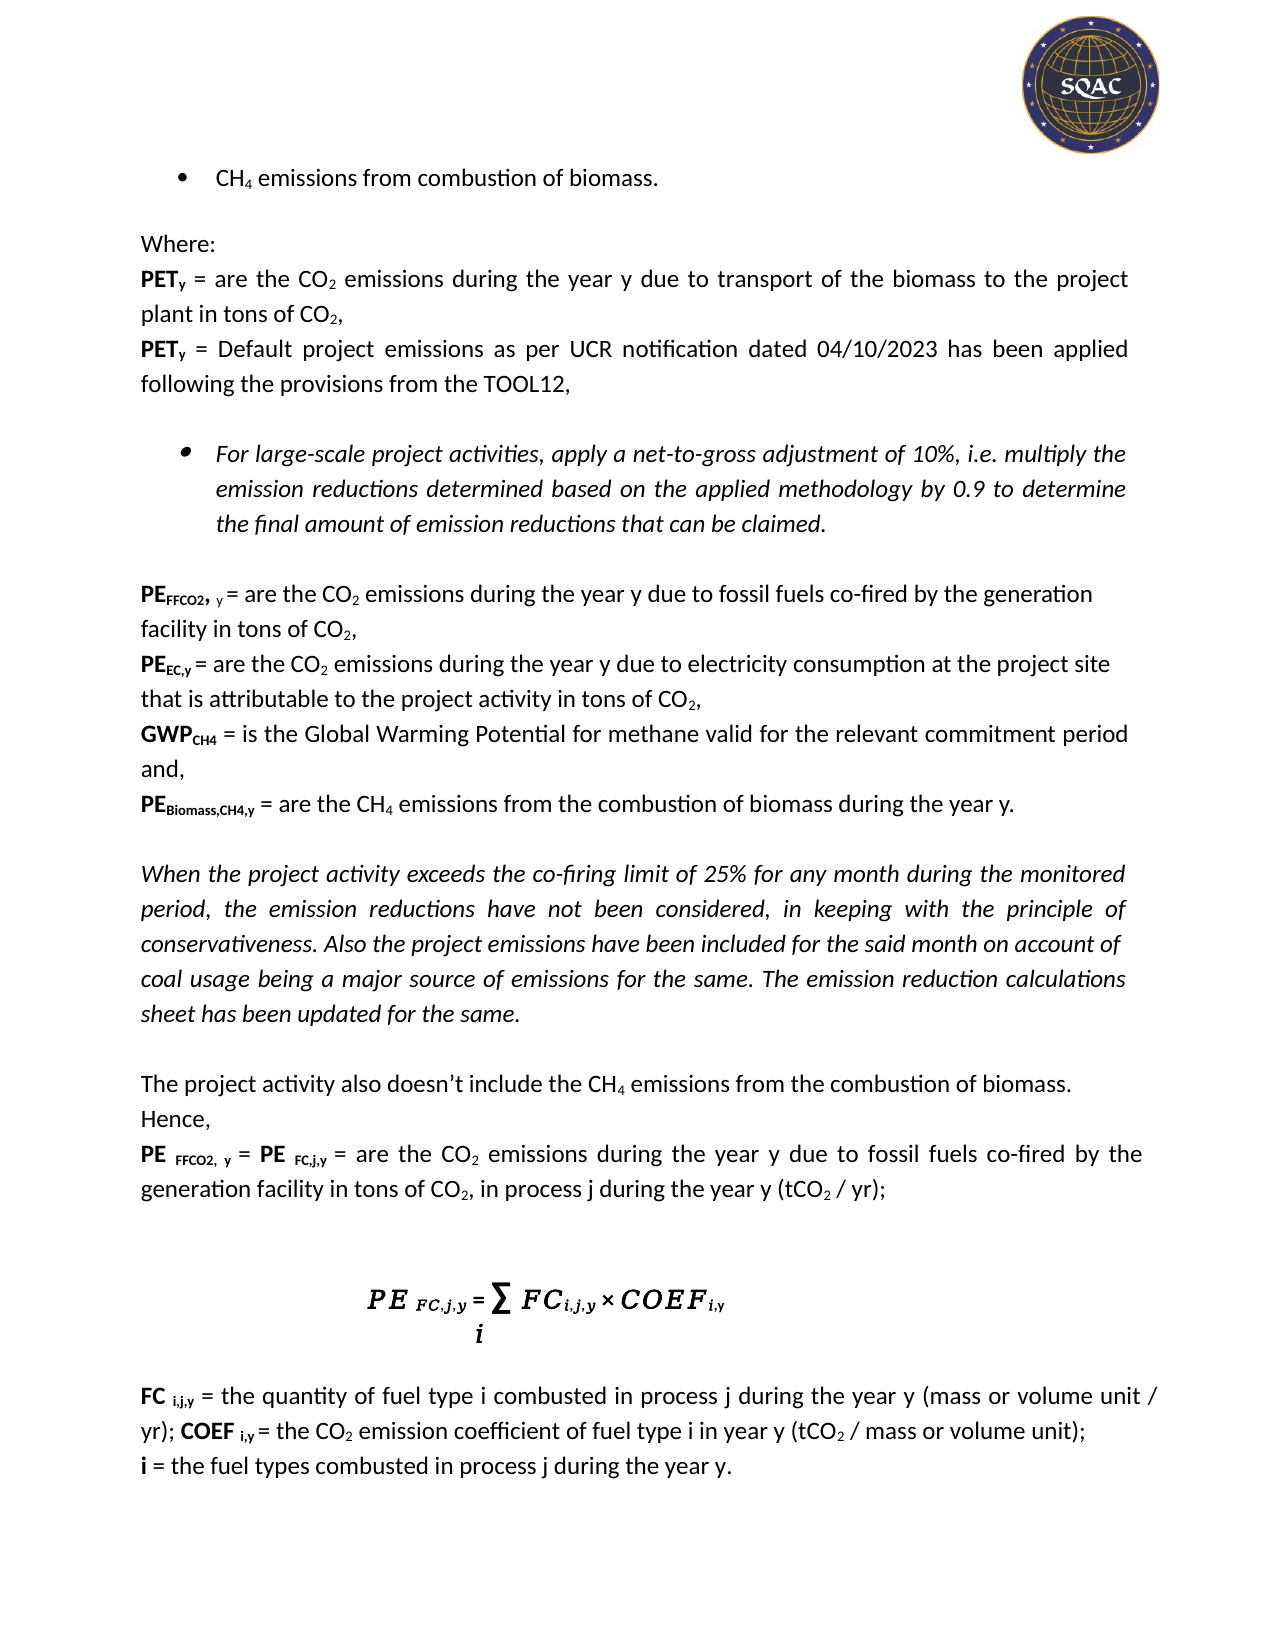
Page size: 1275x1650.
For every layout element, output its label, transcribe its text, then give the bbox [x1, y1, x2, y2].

text 𝑃𝐸 𝐹𝐶,𝑗,𝑦 = ∑ 𝐹𝐶𝑖,𝑗,𝑦 × 𝐶𝑂𝐸𝐹𝑖,y [291, 1272, 1159, 1318]
text GWPCH4 = is the Global Warming Potential for methane valid for the relevant commitment period and, [141, 718, 1130, 784]
text Where: [141, 228, 1130, 258]
text 𝑖 [291, 1318, 1159, 1348]
text PEBiomass,CH4,y = are the CH4 emissions from the combustion of biomass during the year y. [141, 788, 1130, 819]
text PETy = Default project emissions as per UCR notification dated 04/10/2023 has been applied following the provisions from the TOOL12, [141, 333, 1130, 398]
text facility in tons of CO2, [141, 613, 1130, 644]
text PEFFCO2, y = are the CO2 emissions during the year y due to fossil fuels co-fired by the generation [141, 578, 1130, 609]
list CH4 emissions from combustion of biomass. [178, 162, 1130, 193]
text When the project activity exceeds the co-firing limit of 25% for any month during the monitored period, the emission reductions have not been considered, in keeping with the principle of conservativeness. Also the project emissions have been included for the said month on account of [141, 858, 1130, 959]
text PE FFCO2, y = PE FC,j,y = are the CO2 emissions during the year y due to fossil fuels co-fired by the generation facility in tons of CO2, in process j during the year y (tCO2 / yr); [141, 1138, 1145, 1204]
picture [1021, 16, 1160, 154]
text The project activity also doesn’t include the CH4 emissions from the combustion of biomass. [141, 1068, 1159, 1099]
list For large-scale project activities, apply a net-to-gross adjustment of 10%, i.e. multiply the emission reductions determined based on the applied methodology by 0.9 to determine the final amount of emission reductions that can be claimed. [178, 438, 1130, 539]
text PEEC,y = are the CO2 emissions during the year y due to electricity consumption at the project site [141, 648, 1130, 679]
text PETy = are the CO2 emissions during the year y due to transport of the biomass to the project plant in tons of CO2, [141, 263, 1130, 328]
text Hence, [141, 1103, 1159, 1134]
text i = the fuel types combusted in process j during the year y. [141, 1450, 1159, 1480]
text coal usage being a major source of emissions for the same. The emission reduction calculations sheet has been updated for the same. [141, 963, 1130, 1029]
text FC i,j,y = the quantity of fuel type i combusted in process j during the year y (mass or volume unit / yr); COEF i,y = the CO2 emission coefficient of fuel type i in year y (tCO2 / mass or volume unit); [141, 1380, 1159, 1445]
text that is attributable to the project activity in tons of CO2, [141, 683, 1130, 714]
